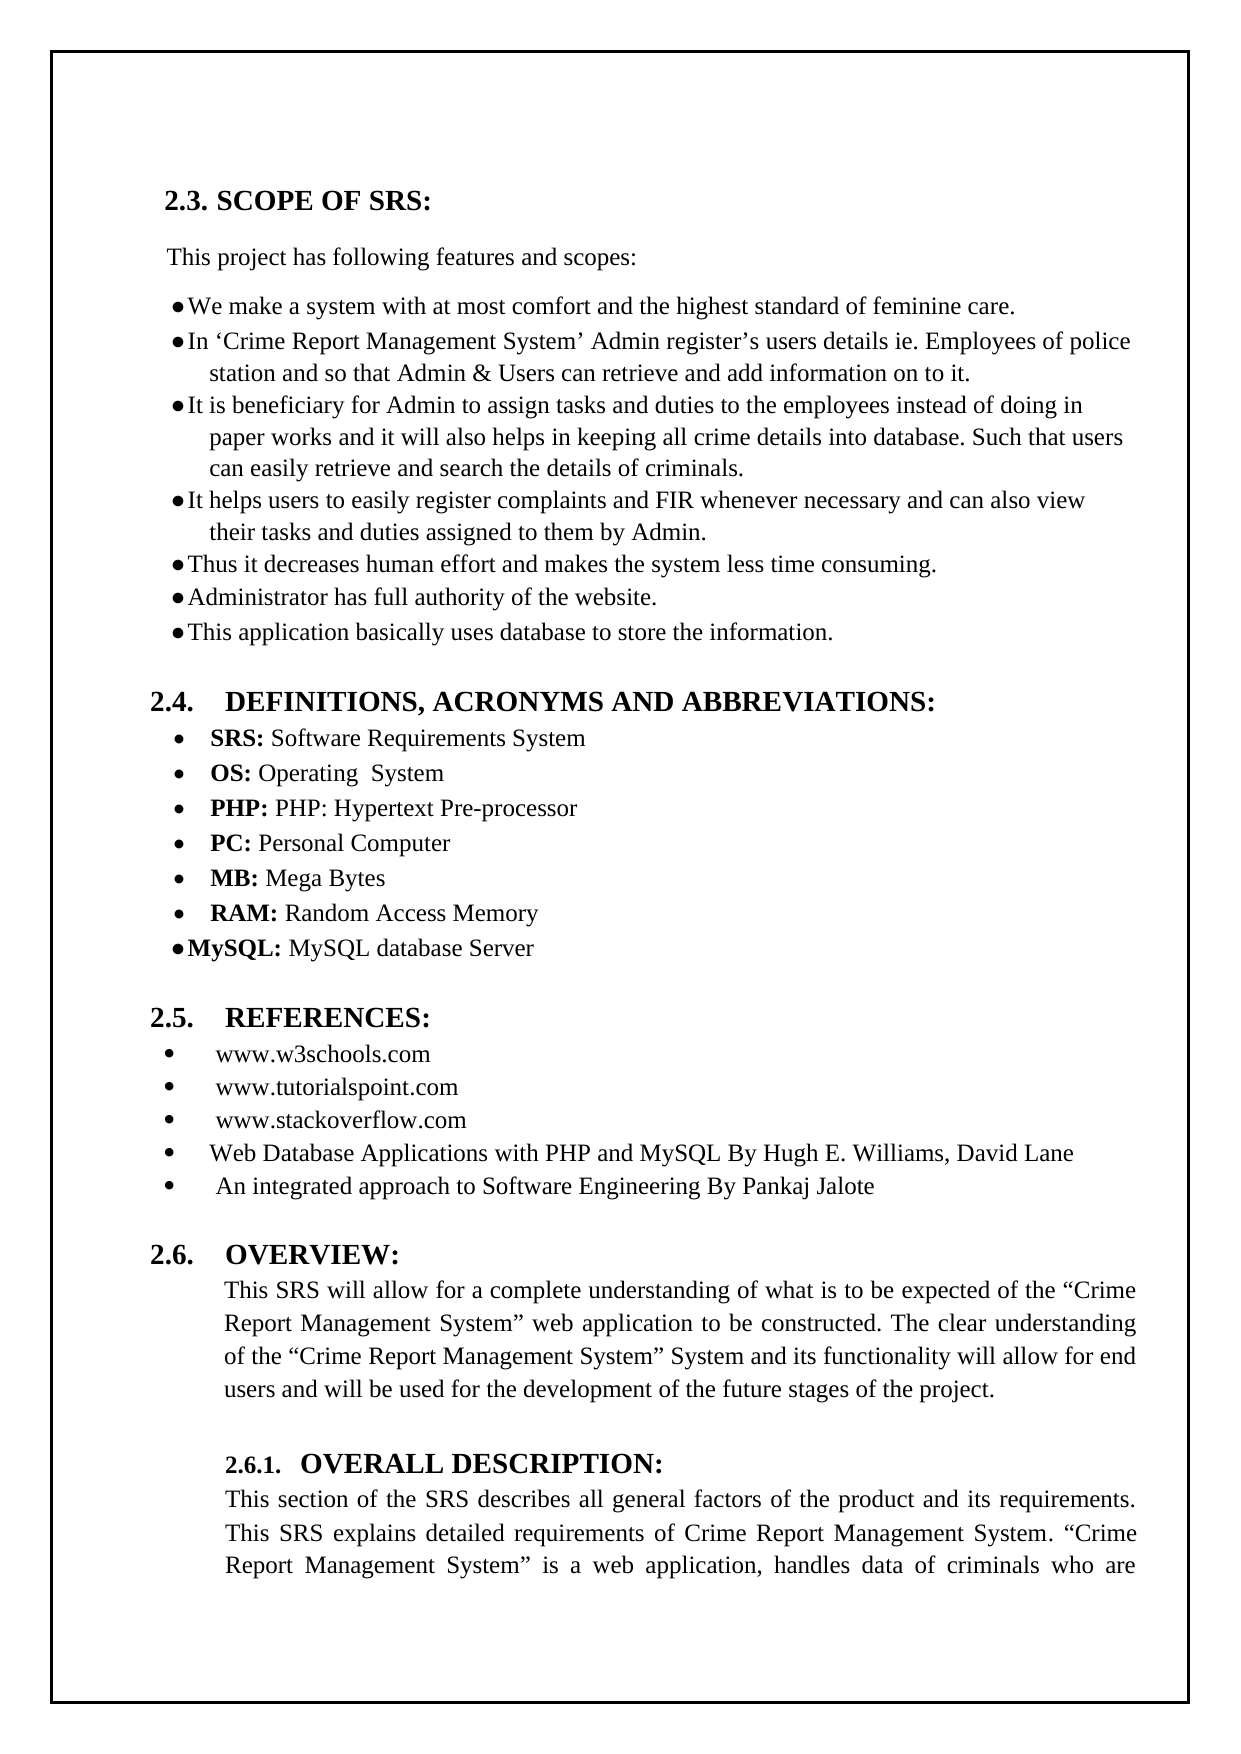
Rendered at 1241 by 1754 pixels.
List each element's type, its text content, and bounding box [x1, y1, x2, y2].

list PHP: PHP: Hypertext Pre-processor [173, 792, 1137, 823]
list This application basically uses database to store the information. [172, 616, 1137, 646]
list OS: Operating System [173, 757, 1137, 788]
list SCOPE OF SRS: [164, 183, 1137, 217]
list www.tutorialspoint.com [165, 1072, 1137, 1101]
list SRS: Software Requirements System [173, 722, 1137, 753]
list We make a system with at most comfort and the highest standard of feminine care. [172, 290, 1137, 321]
list MB: Mega Bytes [173, 862, 1137, 893]
list Thus it decreases human effort and makes the system less time consuming. [172, 548, 1137, 578]
list It helps users to easily register complaints and FIR whenever necessary and can also view their tasks and duties assigned to them by Admin. [172, 484, 1137, 545]
list PC: Personal Computer [173, 827, 1137, 858]
list RAM: Random Access Memory [173, 897, 1137, 928]
list www.w3schools.com [165, 1039, 1137, 1067]
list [225, 1484, 1137, 1551]
list OVERALL DESCRIPTION: [224, 1446, 1137, 1479]
list MySQL: MySQL database Server [172, 932, 1137, 963]
list OVERVIEW: [150, 1237, 1137, 1270]
text This project has following features and scopes: [135, 242, 1137, 271]
list DEFINITIONS, ACRONYMS AND ABBREVIATIONS: [150, 684, 1137, 717]
list An integrated approach to Software Engineering By Pankaj Jalote [165, 1171, 1137, 1199]
list REFERENCES: [150, 1000, 1137, 1034]
list In ‘Crime Report Management System’ Admin register’s users details ie. Employees of police station and so that Admin & Users can retrieve and add information on to it. [172, 325, 1137, 387]
list www.stackoverflow.com [165, 1105, 1137, 1133]
list This SRS will allow for a complete understanding of what is to be expected of the “Crime Report Management System” web application to be constructed. The clear understanding of the “Crime Report Management System” System and its functionality will allow for end users and will be used for the development of the future stages of the project. [224, 1275, 1137, 1403]
list Administrator has full authority of the website. [172, 581, 1137, 611]
list Web Database Applications with PHP and MySQL By Hugh E. Williams, ‎David Lane [165, 1138, 1137, 1167]
list It is beneficiary for Admin to assign tasks and duties to the employees instead of doing in paper works and it will also helps in keeping all crime details into database. Such that users can easily retrieve and search the details of criminals. [172, 389, 1137, 482]
